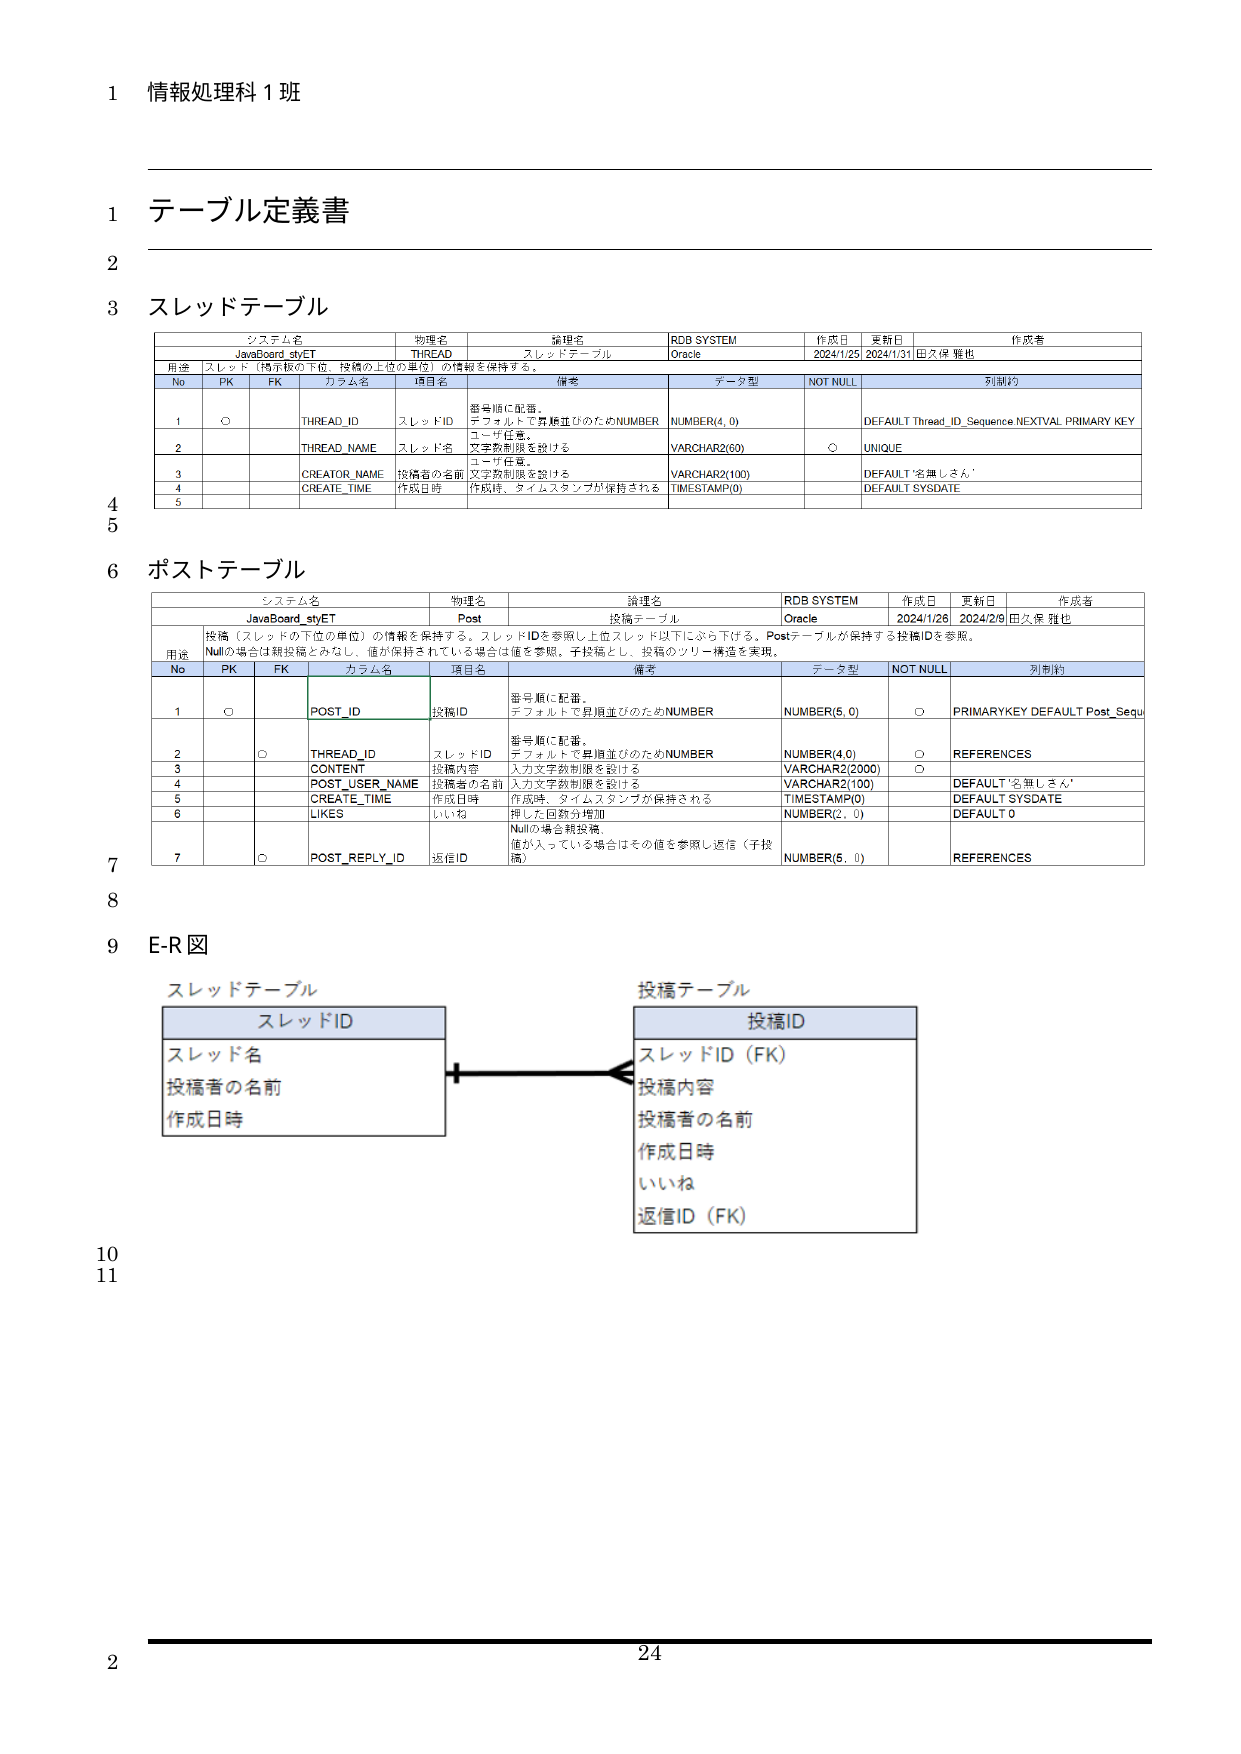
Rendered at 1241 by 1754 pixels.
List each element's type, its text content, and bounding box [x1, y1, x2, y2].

picture [147, 324, 1152, 512]
text ポストテーブル [148, 550, 1152, 587]
picture [147, 587, 1152, 873]
text テーブル定義書 [148, 170, 1152, 249]
picture [147, 962, 937, 1262]
text E-R図 [148, 925, 1152, 962]
text スレッドテーブル [148, 287, 1152, 324]
